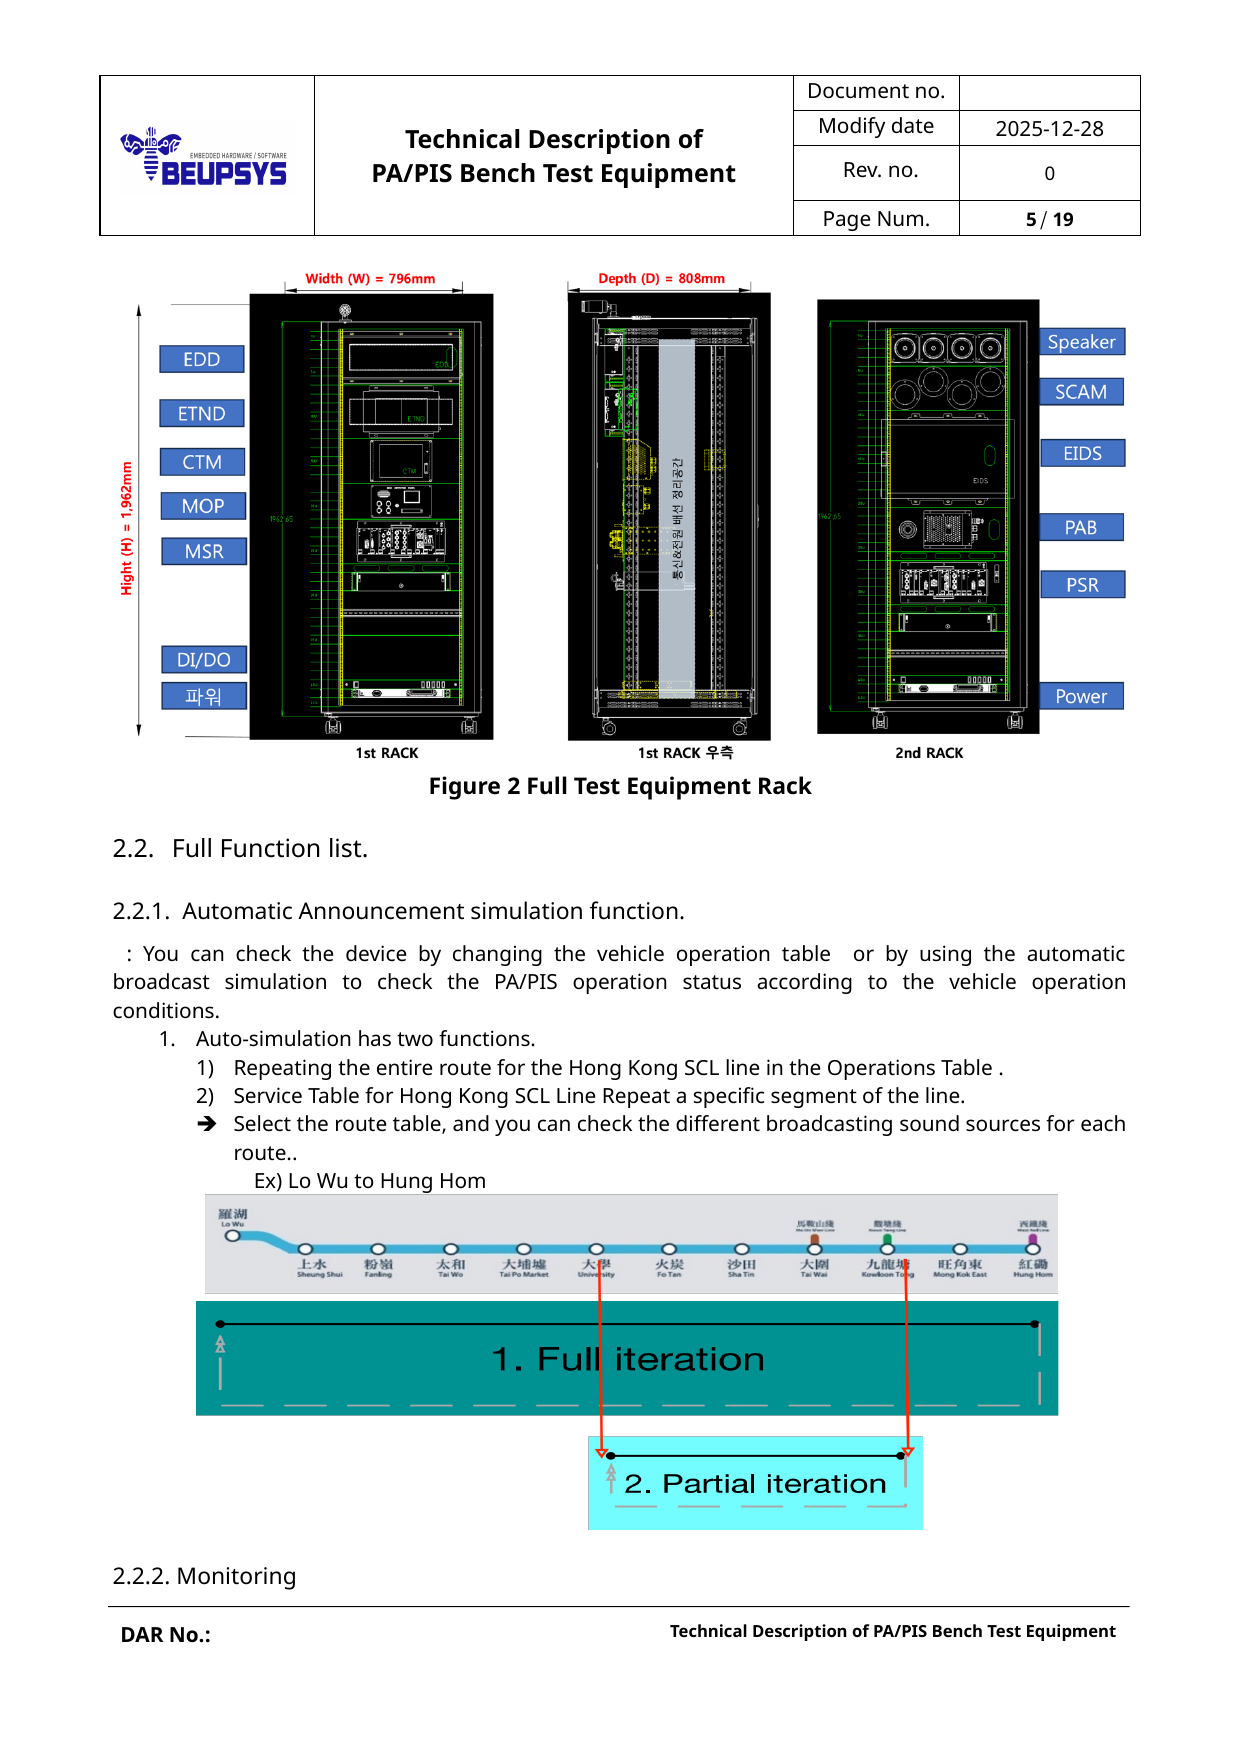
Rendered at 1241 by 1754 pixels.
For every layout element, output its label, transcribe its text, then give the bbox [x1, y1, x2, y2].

list Service Table for Hong Kong SCL Line Repeat a specific segment of the line. [196, 1081, 1128, 1109]
subtitle Automatic Announcement simulation function. [112, 895, 1128, 926]
list Select the route table, and you can check the different broadcasting sound sources for each route.. [196, 1109, 1128, 1166]
list Auto-simulation has two functions. [158, 1024, 1128, 1053]
subtitle Full Function list. [112, 831, 1128, 865]
picture [112, 264, 1128, 770]
text : You can check the device by changing the vehicle operation table or by using the automatic broadcast simulation to check the PA/PIS operation status according to the vehicle operation conditions. [112, 939, 1128, 1024]
text Ex) Lo Wu to Hung Hom [253, 1166, 1128, 1195]
subtitle Monitoring [112, 1560, 1128, 1591]
picture [115, 116, 299, 195]
list Repeating the entire route for the Hong Kong SCL line in the Operations Table . [196, 1053, 1128, 1081]
